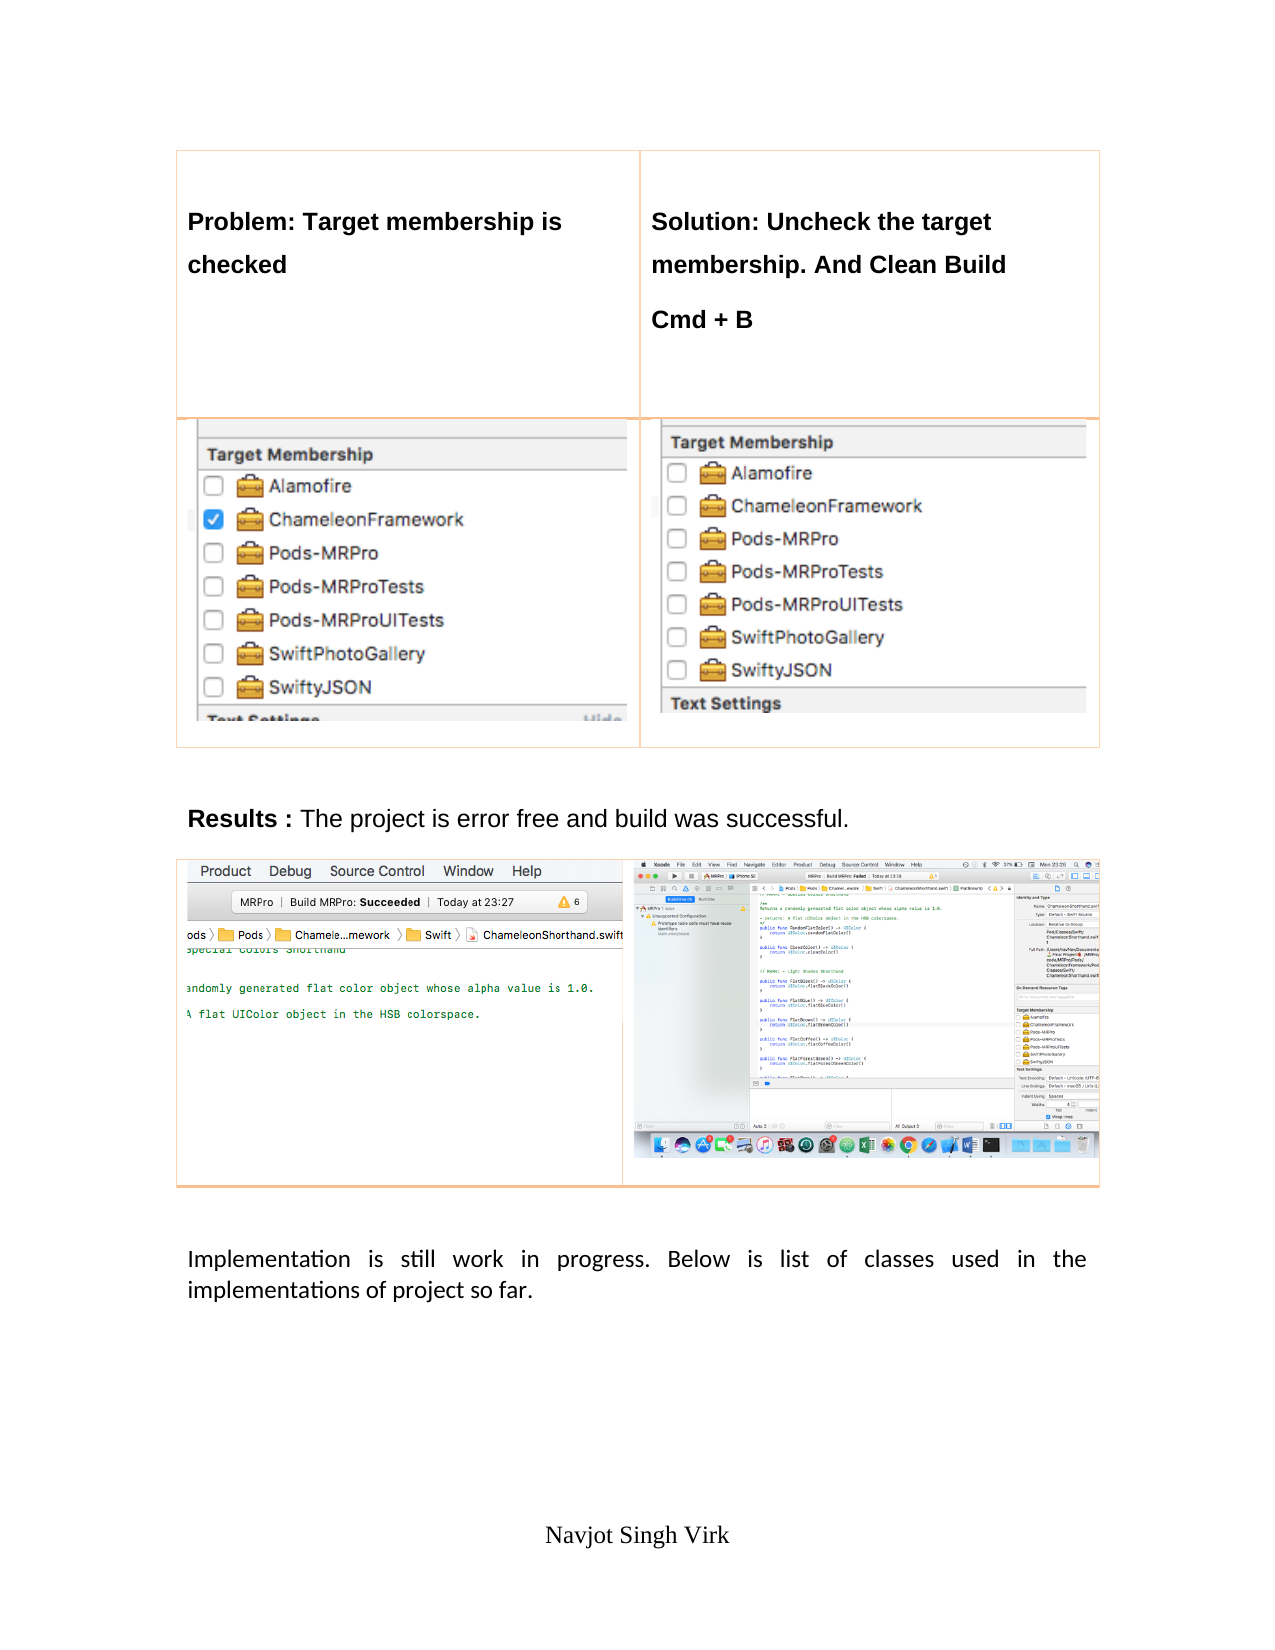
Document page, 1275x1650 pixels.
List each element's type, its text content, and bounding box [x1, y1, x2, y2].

table_header [177, 860, 622, 1185]
picture [187, 419, 627, 721]
text Implementation is still work in progress. Below is list of classes used in the implementations of project so far. [187, 1243, 1088, 1304]
picture [633, 860, 1099, 1158]
table_header Solution: Uncheck the target membership. And Clean Build Cmd + B [641, 151, 1099, 417]
table_cell [641, 420, 1099, 747]
table_cell [177, 420, 639, 747]
picture [187, 860, 623, 1022]
table_header Problem: Target membership is checked [177, 151, 639, 417]
table_header [623, 860, 1099, 1185]
picture [651, 419, 1087, 713]
text Results : The project is error free and build was successful. [187, 804, 1088, 832]
